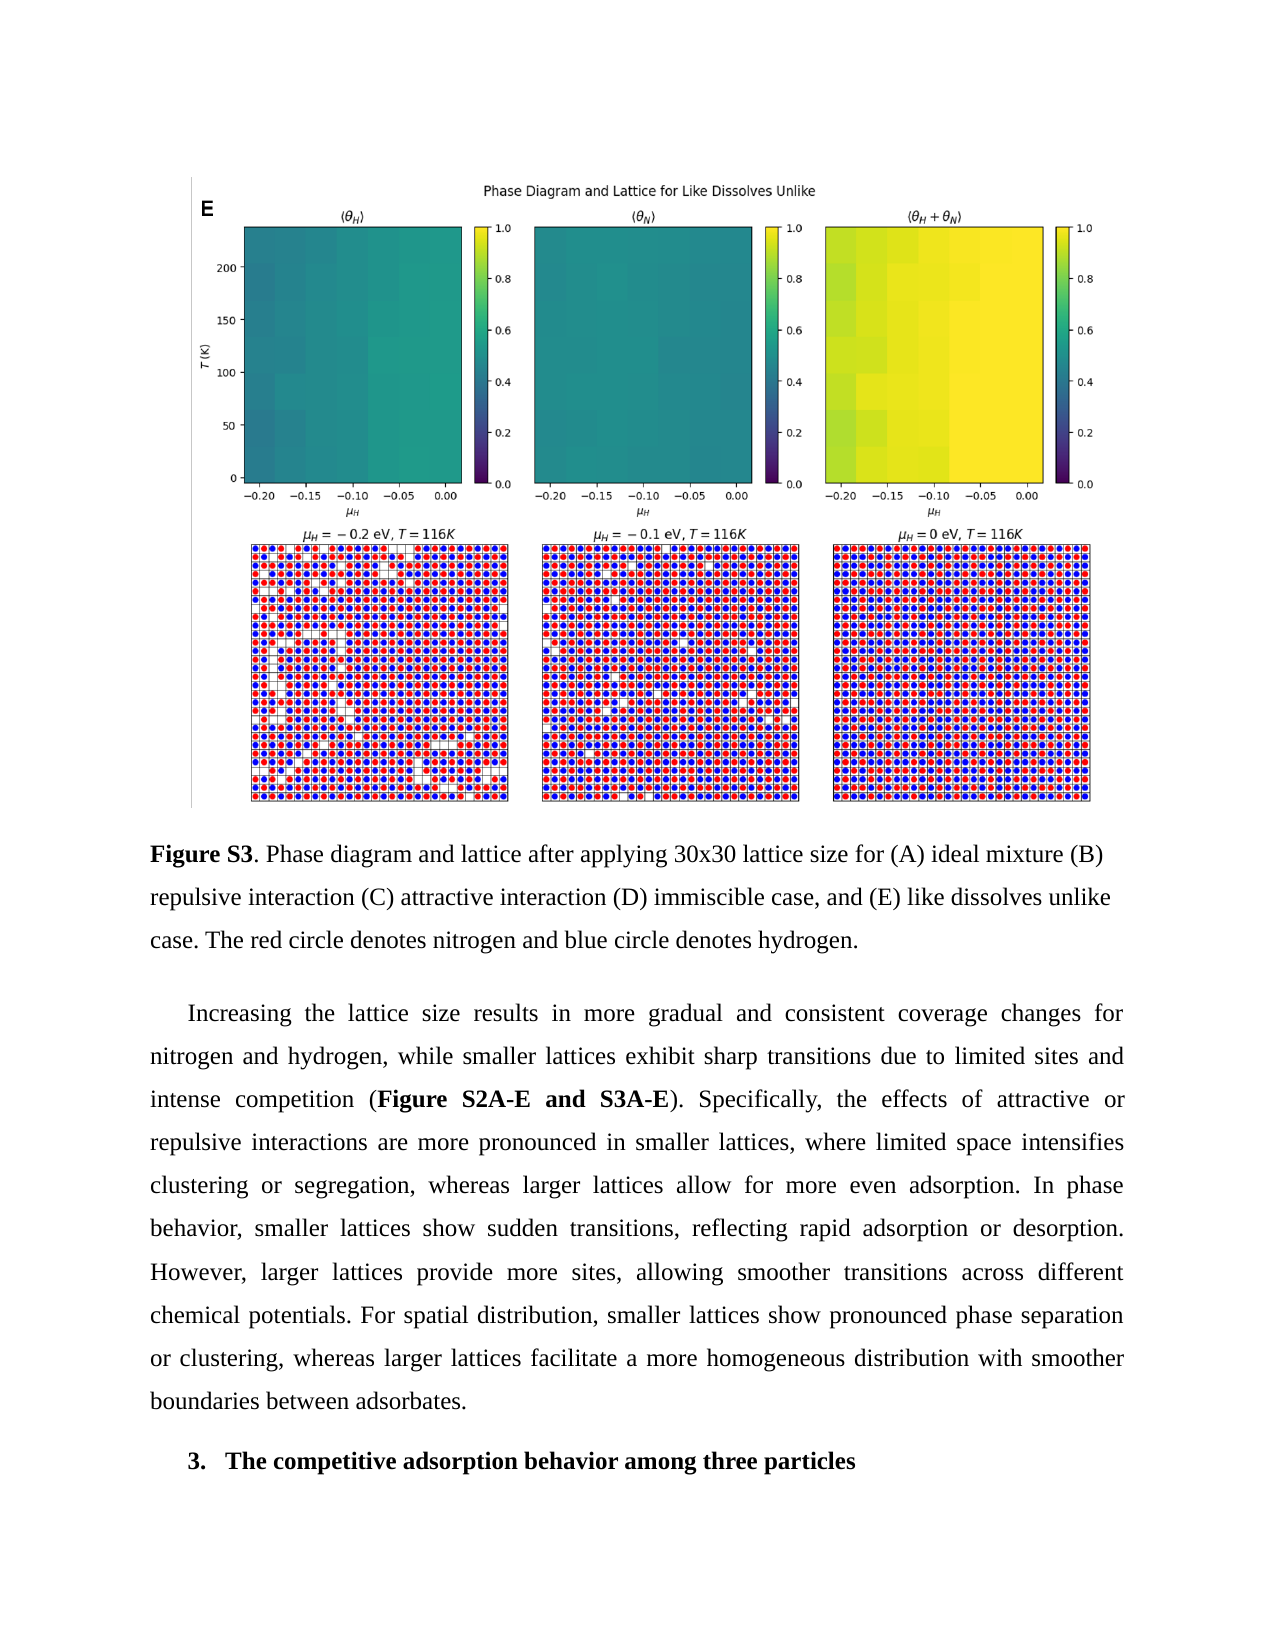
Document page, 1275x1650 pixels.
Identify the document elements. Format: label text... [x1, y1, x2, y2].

text Figure S3. Phase diagram and lattice after applying 30x30 lattice size for (A) ideal mixture (B) repulsive interaction (C) attractive interaction (D) immiscible case, and (E) like dissolves unlike case. The red circle denotes nitrogen and blue circle denotes hydrogen. [150, 839, 1125, 954]
text Increasing the lattice size results in more gradual and consistent coverage changes for nitrogen and hydrogen, while smaller lattices exhibit sharp transitions due to limited sites and intense competition (Figure S2A-E and S3A-E). Specifically, the effects of attractive or repulsive interactions are more pronounced in smaller lattices, where limited space intensifies clustering or segregation, whereas larger lattices allow for more even adsorption. In phase behavior, smaller lattices show sudden transitions, reflecting rapid adsorption or desorption. However, larger lattices provide more sites, allowing smoother transitions across different chemical potentials. For spatial distribution, smaller lattices show pronounced phase separation or clustering, whereas larger lattices facilitate a more homogeneous distribution with smoother boundaries between adsorbates. [150, 998, 1125, 1415]
picture [187, 177, 1100, 808]
list The competitive adsorption behavior among three particles [187, 1446, 1125, 1474]
